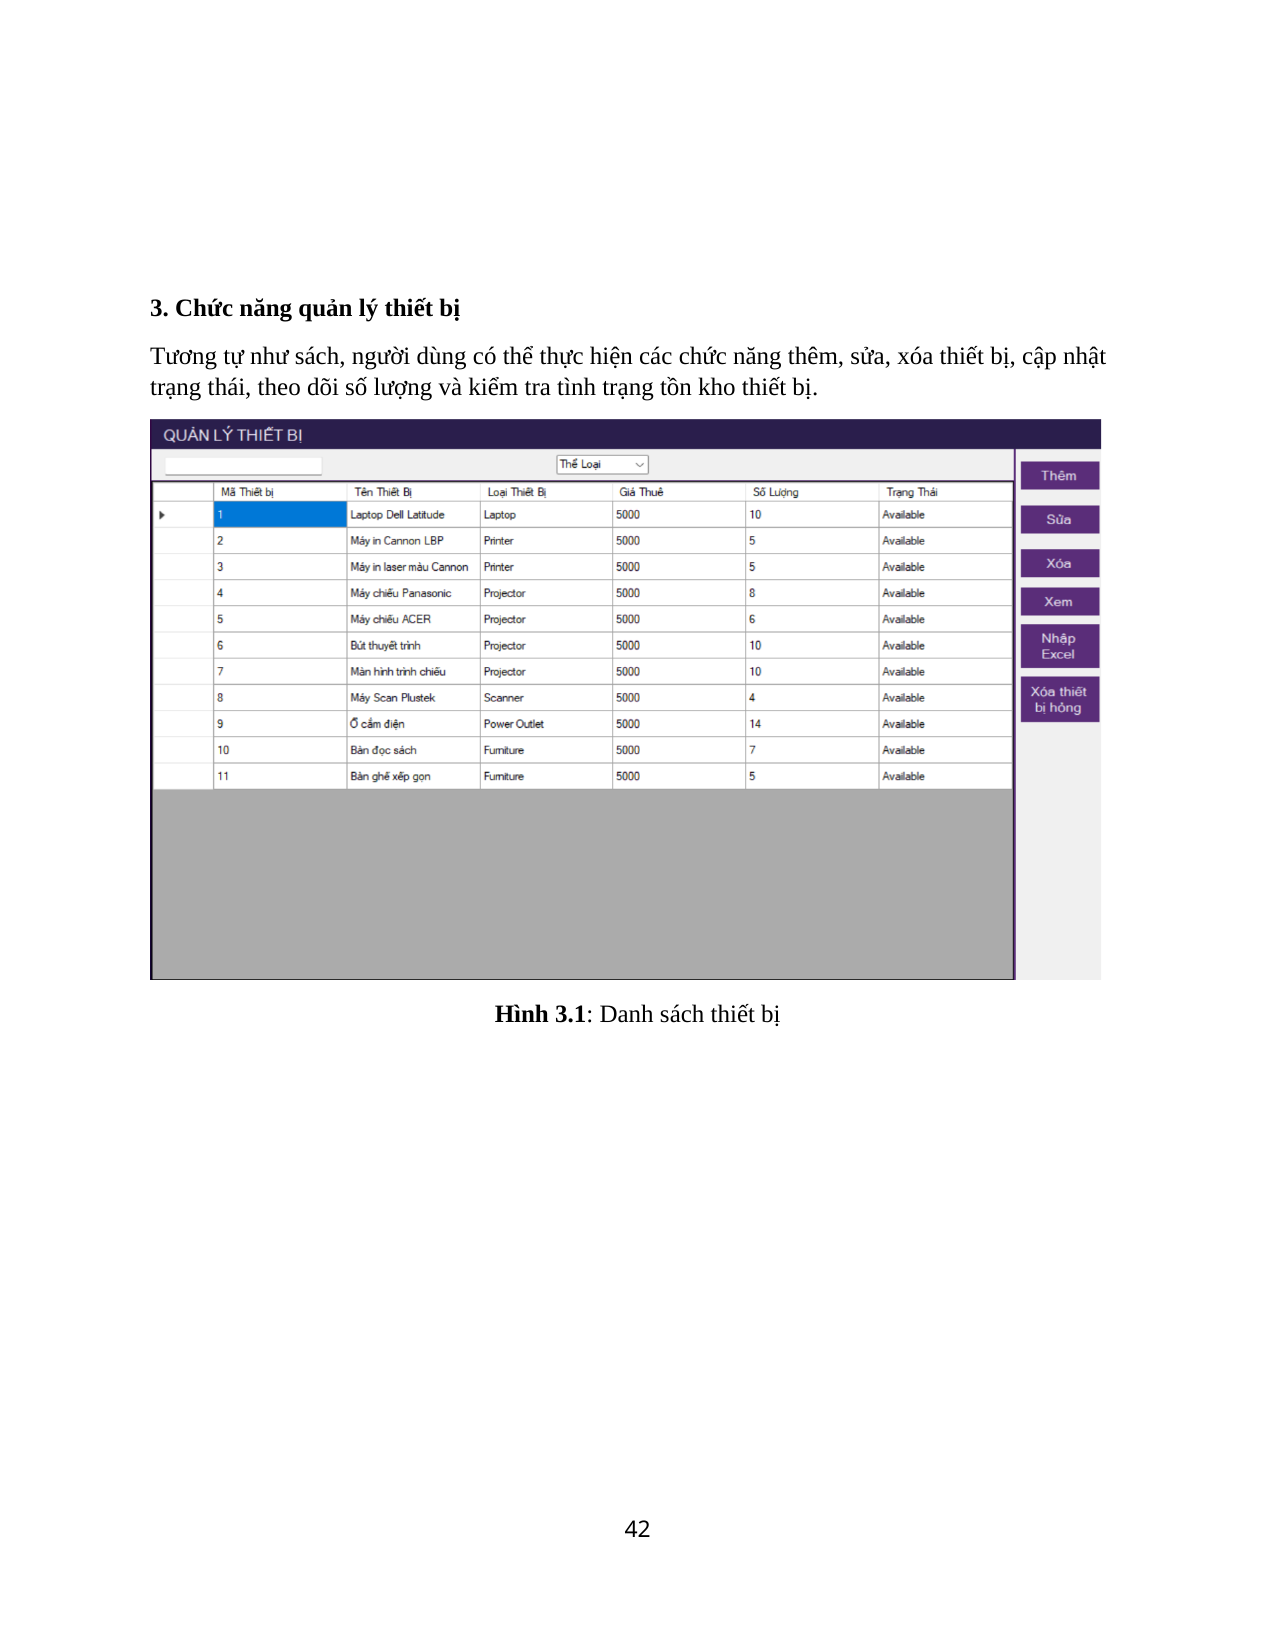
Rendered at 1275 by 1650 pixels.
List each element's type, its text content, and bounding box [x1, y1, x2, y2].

text Tương tự như sách, người dùng có thể thực hiện các chức năng thêm, sửa, xóa thiết bị, cập nhật trạng thái, theo dõi số lượng và kiểm tra tình trạng tồn kho thiết bị. [150, 341, 1125, 401]
picture [150, 419, 1102, 980]
text Hình 3.1: Danh sách thiết bị [150, 999, 1125, 1028]
text 3. Chức năng quản lý thiết bị [150, 293, 1125, 322]
